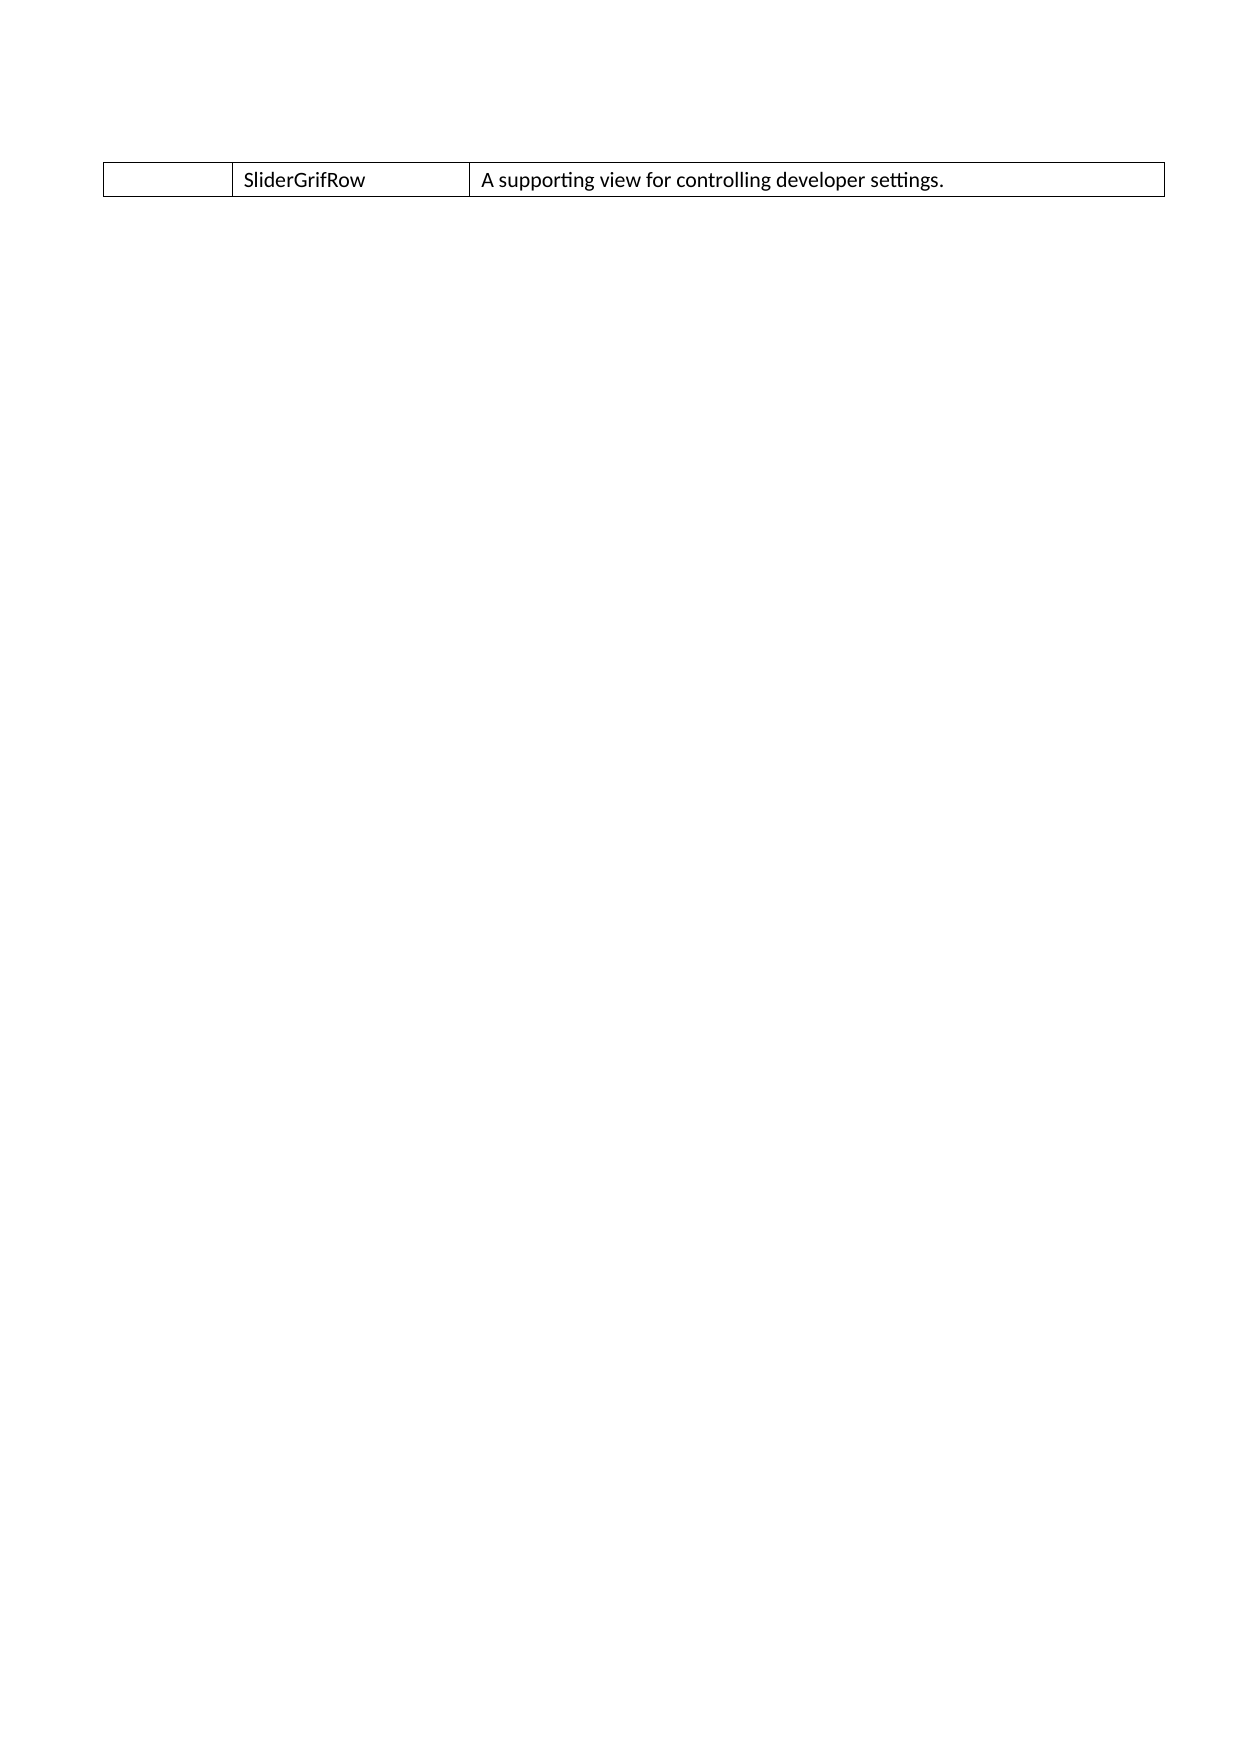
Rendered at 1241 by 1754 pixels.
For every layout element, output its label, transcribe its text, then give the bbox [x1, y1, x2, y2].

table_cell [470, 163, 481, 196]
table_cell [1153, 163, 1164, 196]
table_cell SliderGrifRow [233, 163, 469, 196]
